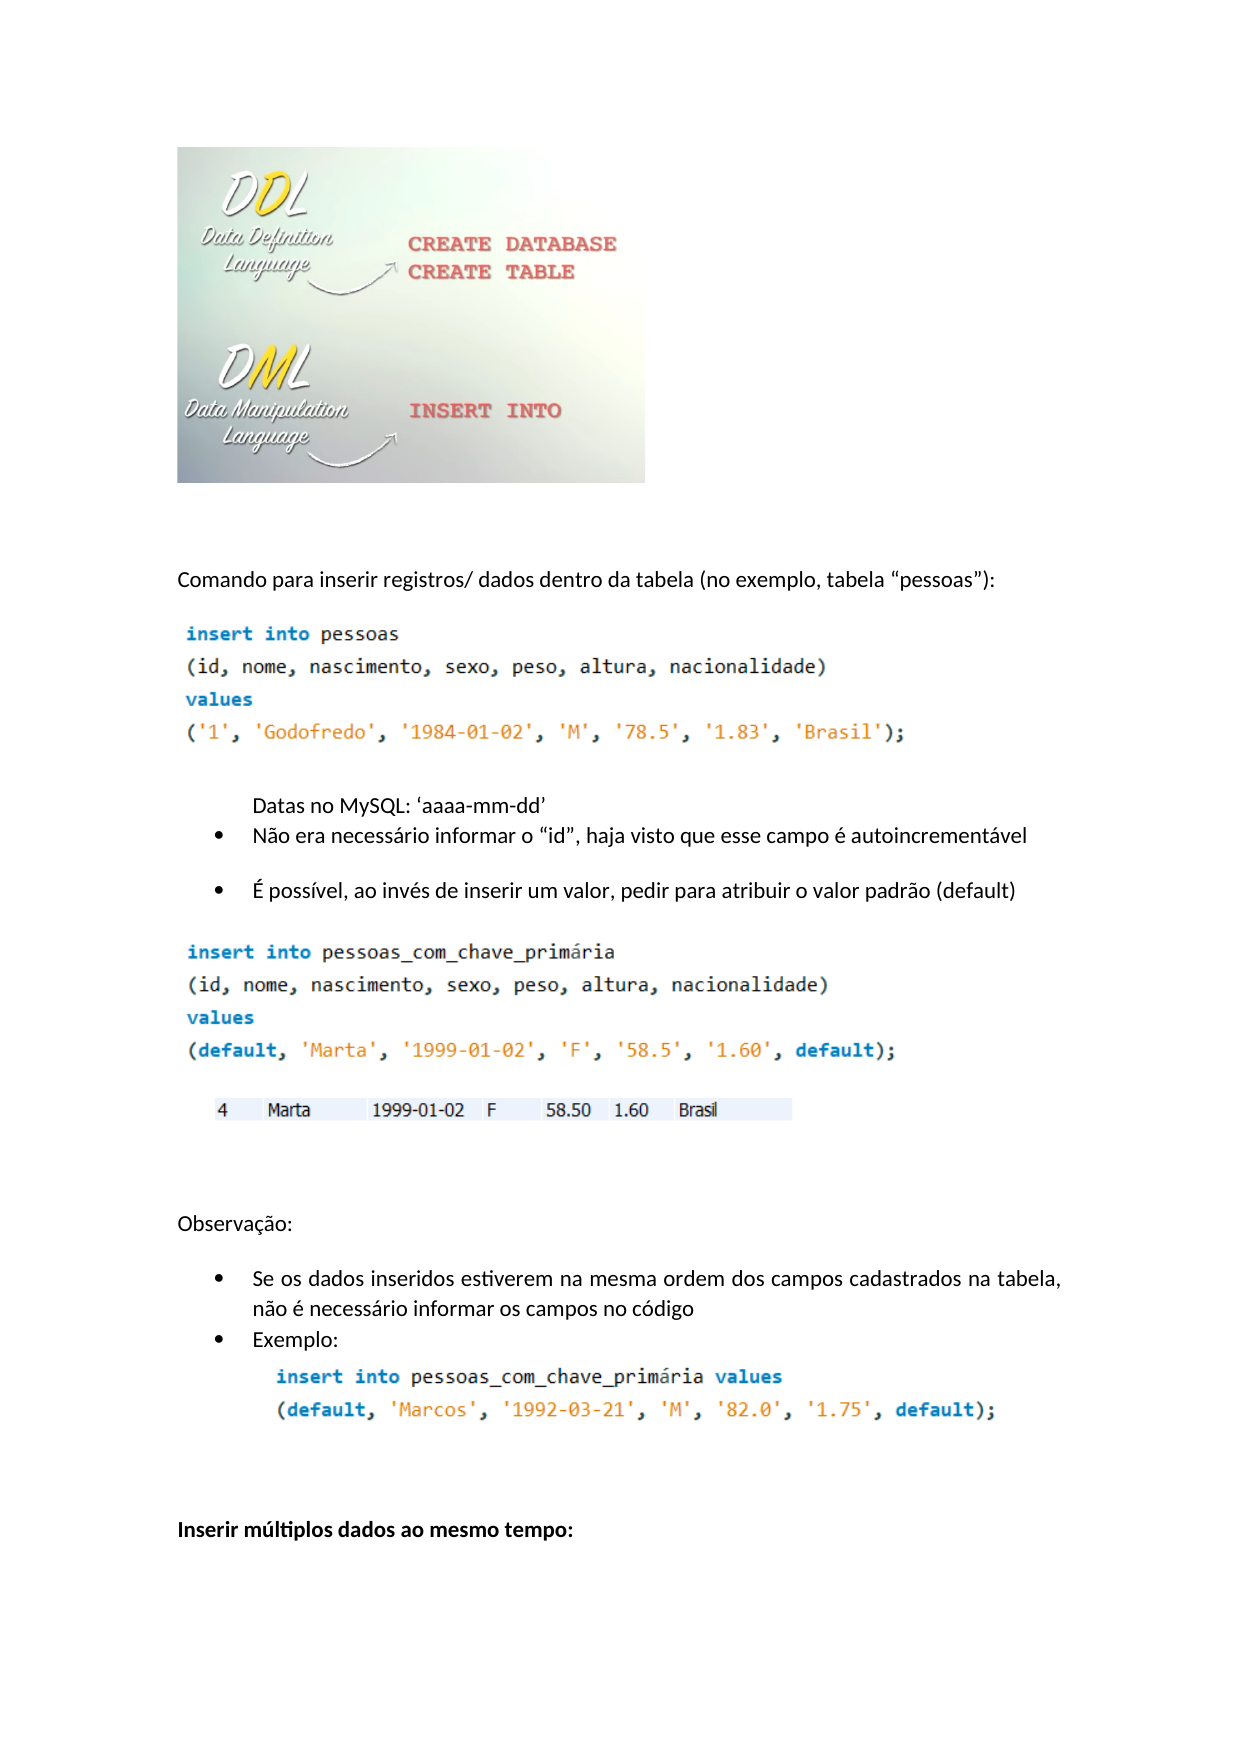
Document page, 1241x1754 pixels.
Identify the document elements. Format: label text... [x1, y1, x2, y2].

text Observação: [177, 1209, 1063, 1237]
picture [177, 147, 646, 483]
picture [252, 1355, 1017, 1433]
picture [214, 1098, 793, 1122]
text Inserir múltiplos dados ao mesmo tempo: [177, 1515, 1063, 1543]
list Se os dados inseridos estiverem na mesma ordem dos campos cadastrados na tabela, não é necessário informar os campos no código [215, 1264, 1063, 1323]
list Não era necessário informar o “id”, haja visto que esse campo é autoincrementável [215, 821, 1063, 849]
picture [177, 620, 921, 764]
list Datas no MySQL: ‘aaaa-mm-dd’ [252, 791, 1063, 819]
list É possível, ao invés de inserir um valor, pedir para atribuir o valor padrão (default) [215, 876, 1063, 904]
picture [177, 931, 917, 1072]
text Comando para inserir registros/ dados dentro da tabela (no exemplo, tabela “pessoas”): [177, 565, 1063, 593]
list Exemplo: [215, 1325, 1063, 1353]
